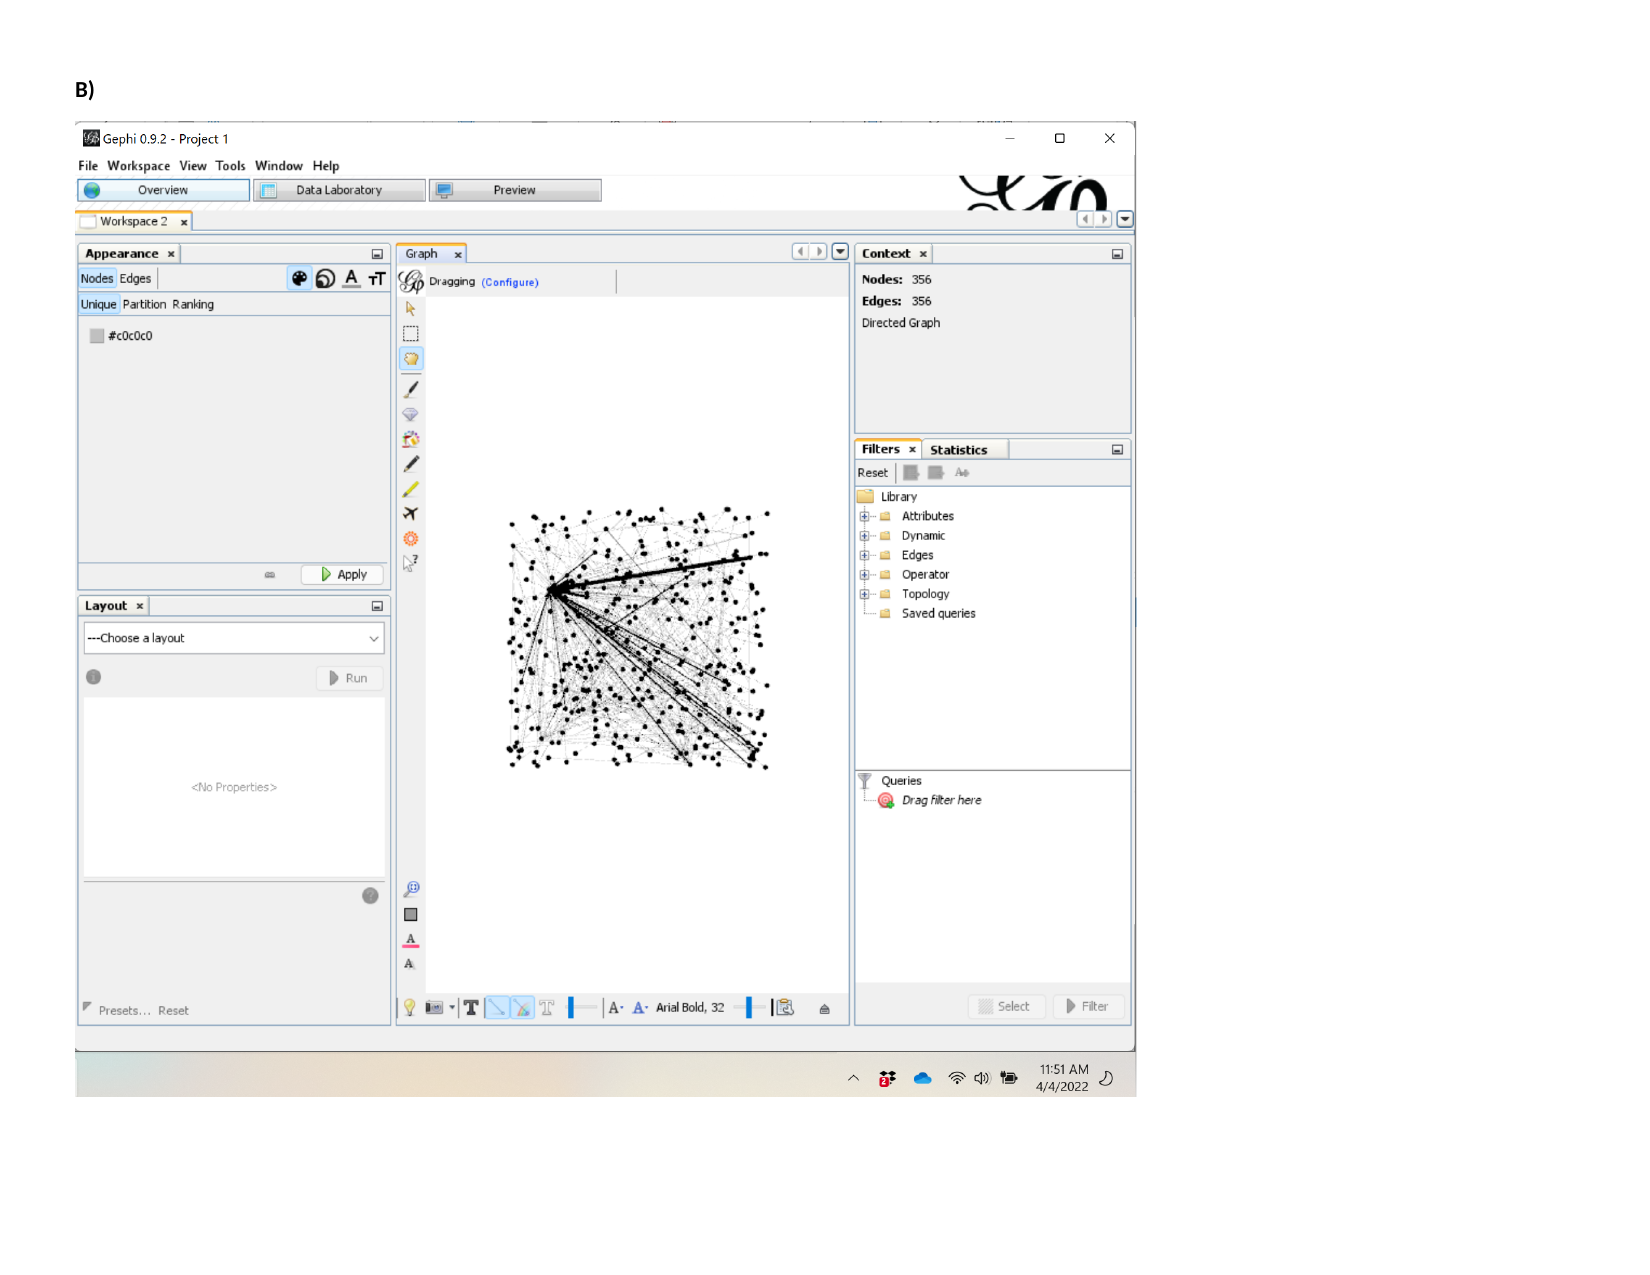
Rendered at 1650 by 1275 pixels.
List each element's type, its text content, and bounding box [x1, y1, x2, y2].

picture [75, 121, 1137, 1097]
text B) [75, 75, 1575, 103]
